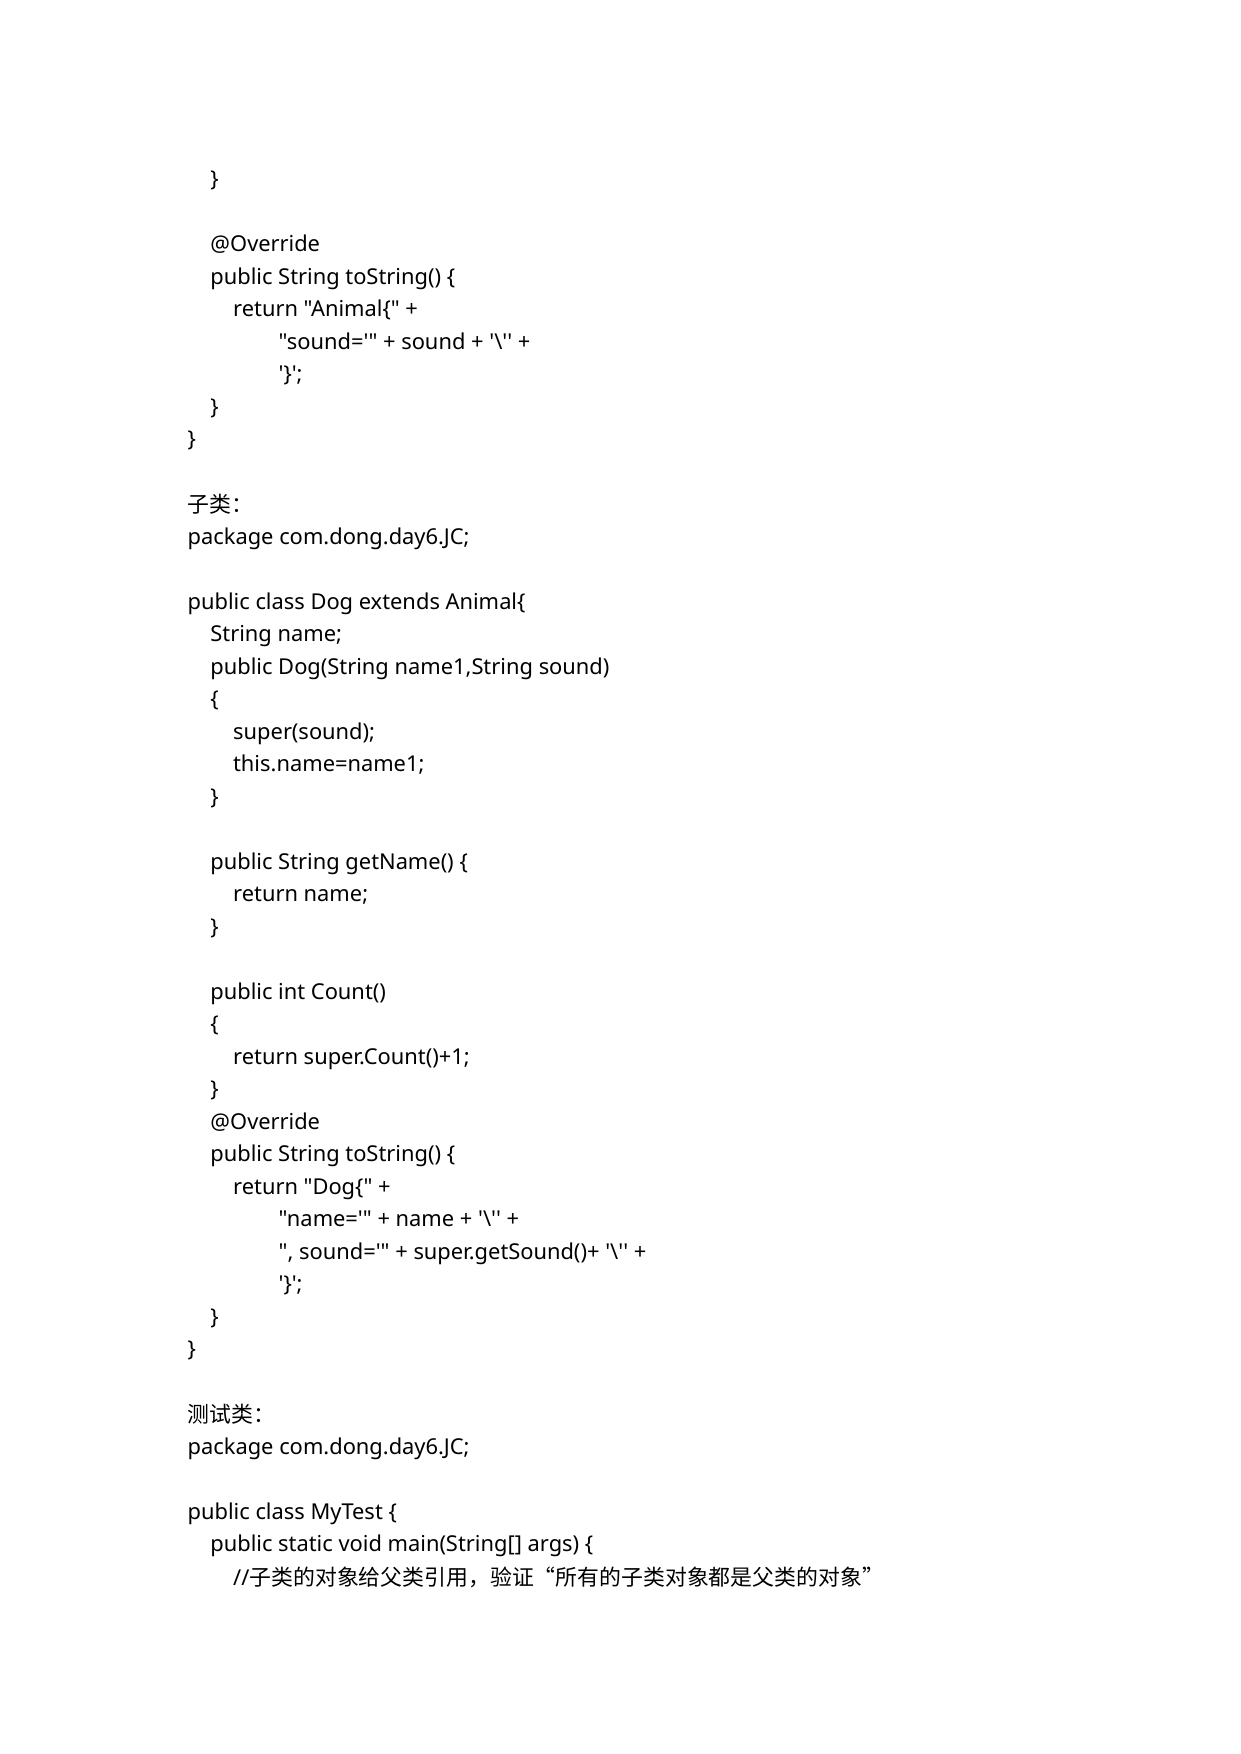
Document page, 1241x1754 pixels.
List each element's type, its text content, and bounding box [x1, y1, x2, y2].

text package com.dong.day6.JC; public class Dog extends Animal{ String name; public Dog(String name1,String sound) { super(sound); this.name=name1; } public String getName() { return name; } public int Count() { return super.Count()+1; } @Override public String toString() { return "Dog{" + "name='" + name + '\'' + ", sound='" + super.getSound()+ '\'' + '}'; } } [187, 519, 1053, 1364]
text 子类： [187, 487, 1053, 519]
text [187, 162, 1053, 454]
text 测试类： [187, 1397, 1053, 1429]
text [187, 1429, 1053, 1592]
